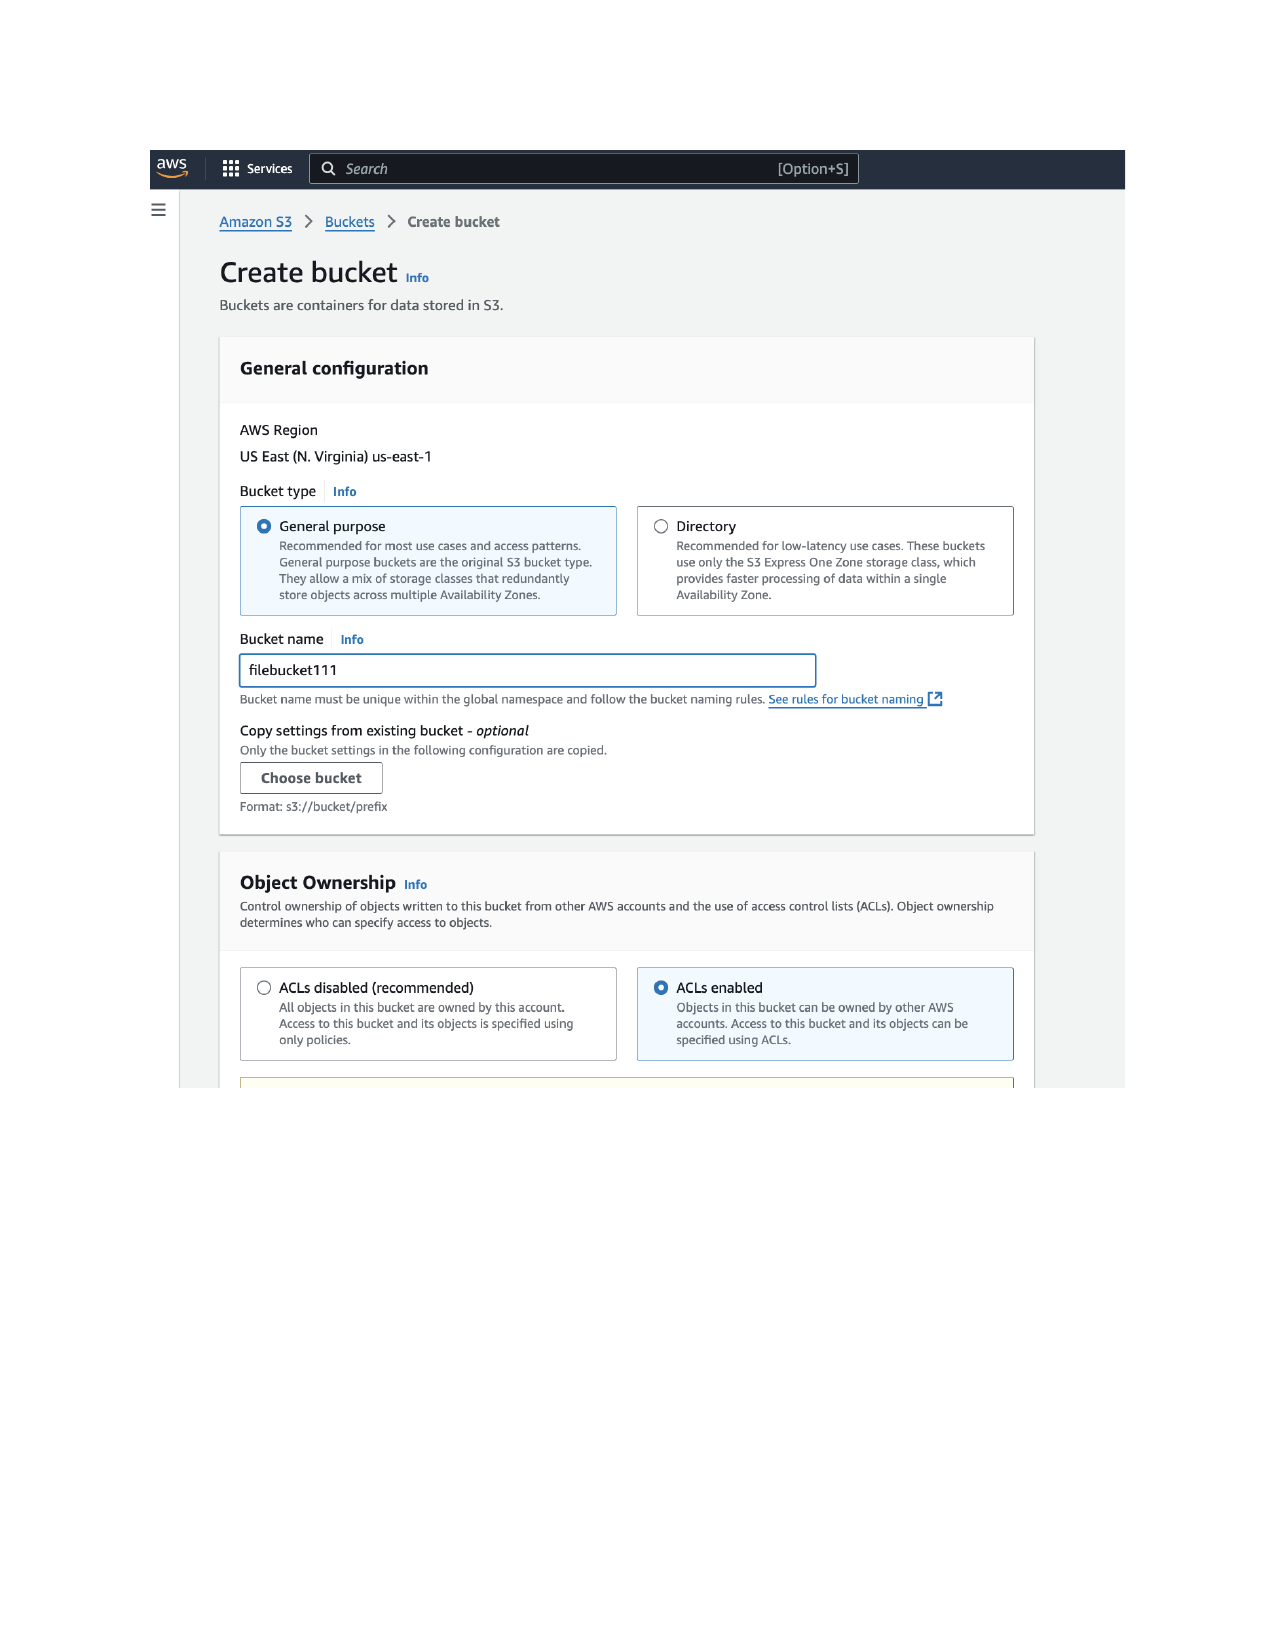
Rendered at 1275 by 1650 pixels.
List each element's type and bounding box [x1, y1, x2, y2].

picture [150, 150, 1125, 1088]
